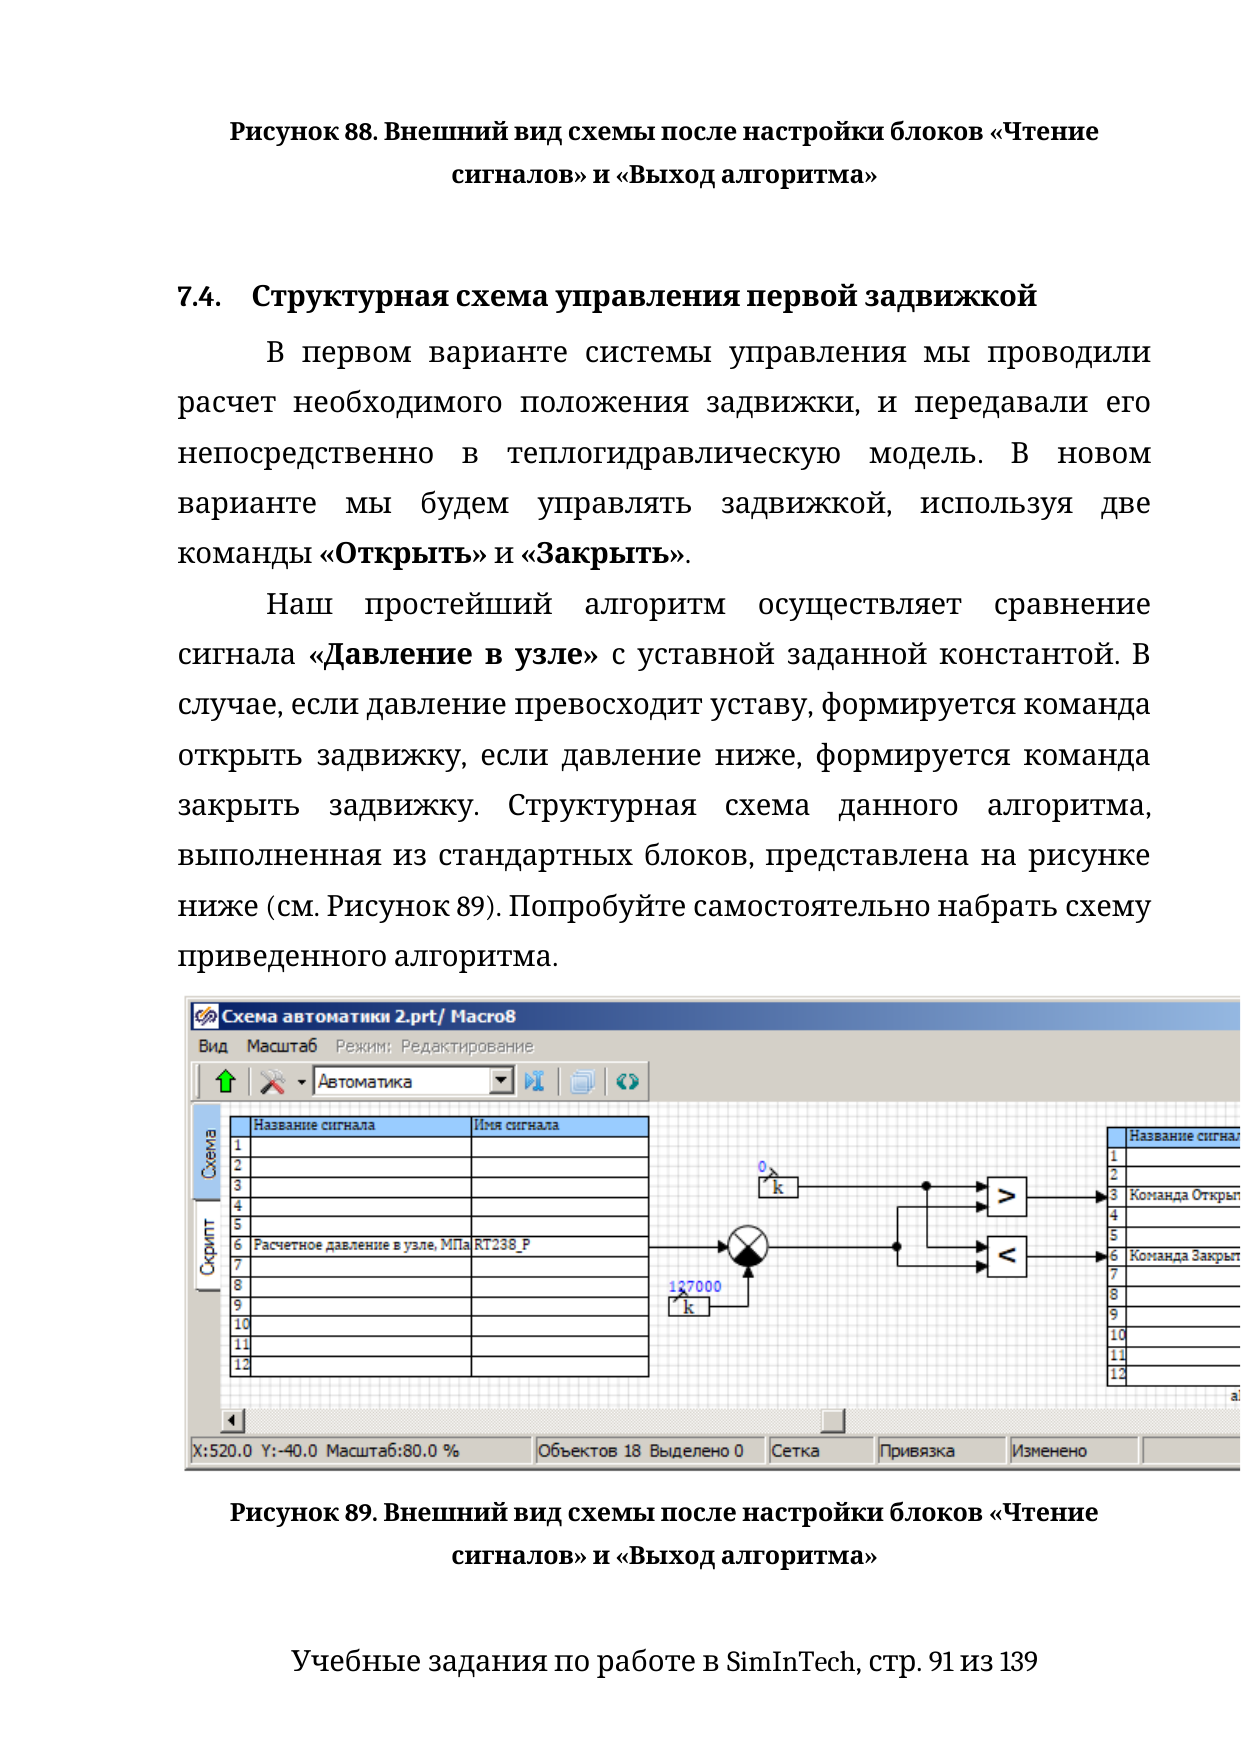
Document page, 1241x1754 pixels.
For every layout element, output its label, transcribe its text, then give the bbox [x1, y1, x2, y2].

picture [177, 990, 1241, 1482]
text В первом варианте системы управления мы проводили расчет необходимого положения задвижки, и передавали его непосредственно в теплогидравлическую модель. В новом варианте мы будем управлять задвижкой, используя две команды «Открыть» и «Закрыть». [177, 336, 1152, 571]
subtitle Структурная схема управления первой задвижкой [177, 280, 1152, 313]
